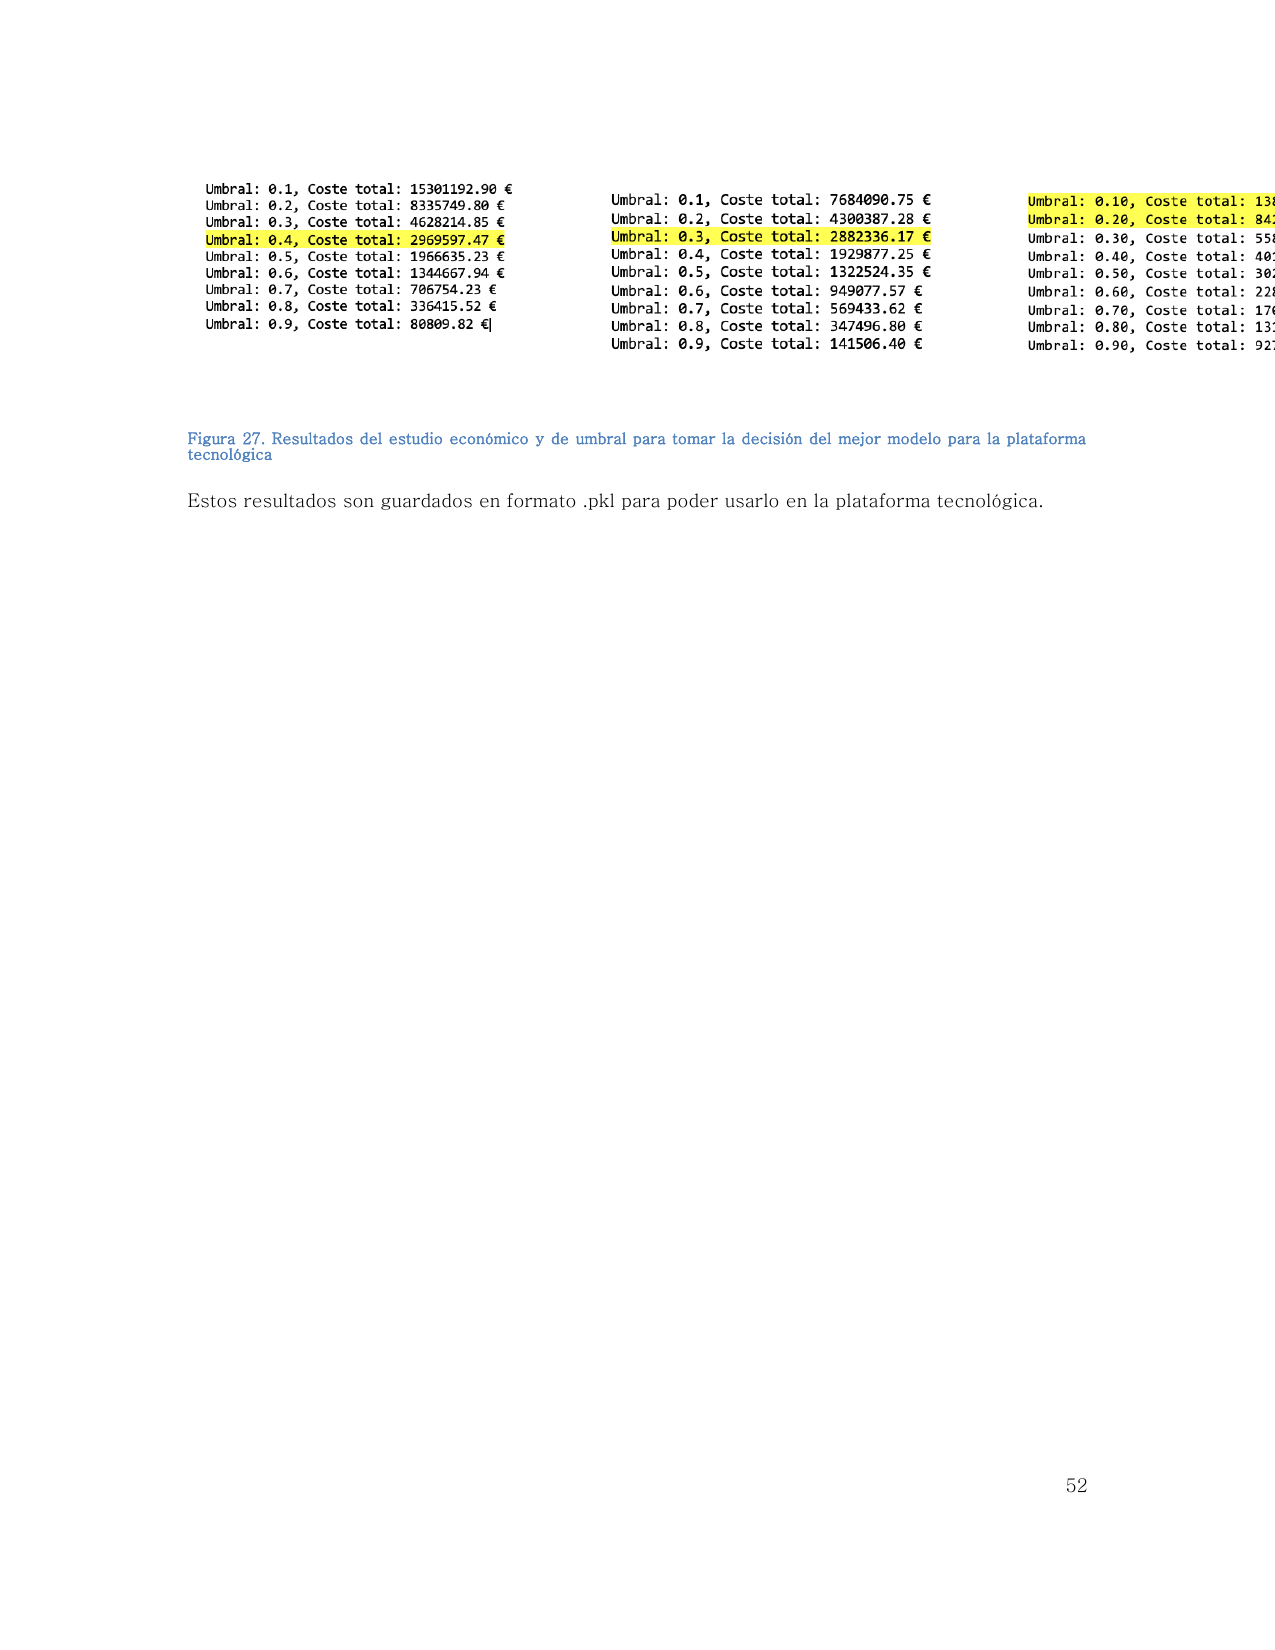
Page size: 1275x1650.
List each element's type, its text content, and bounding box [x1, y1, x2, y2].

picture [1009, 175, 1275, 370]
text Figura 27. Resultados del estudio económico y de umbral para tomar la decisión del mejor modelo para la plataforma tecnológica [187, 431, 1087, 462]
table_cell [188, 150, 593, 406]
picture [603, 175, 943, 361]
text Estos resultados son guardados en formato .pkl para poder usarlo en la plataforma tecnológica. [187, 491, 1087, 510]
table_cell [593, 150, 998, 406]
table_cell [998, 150, 1275, 406]
picture [198, 175, 537, 348]
